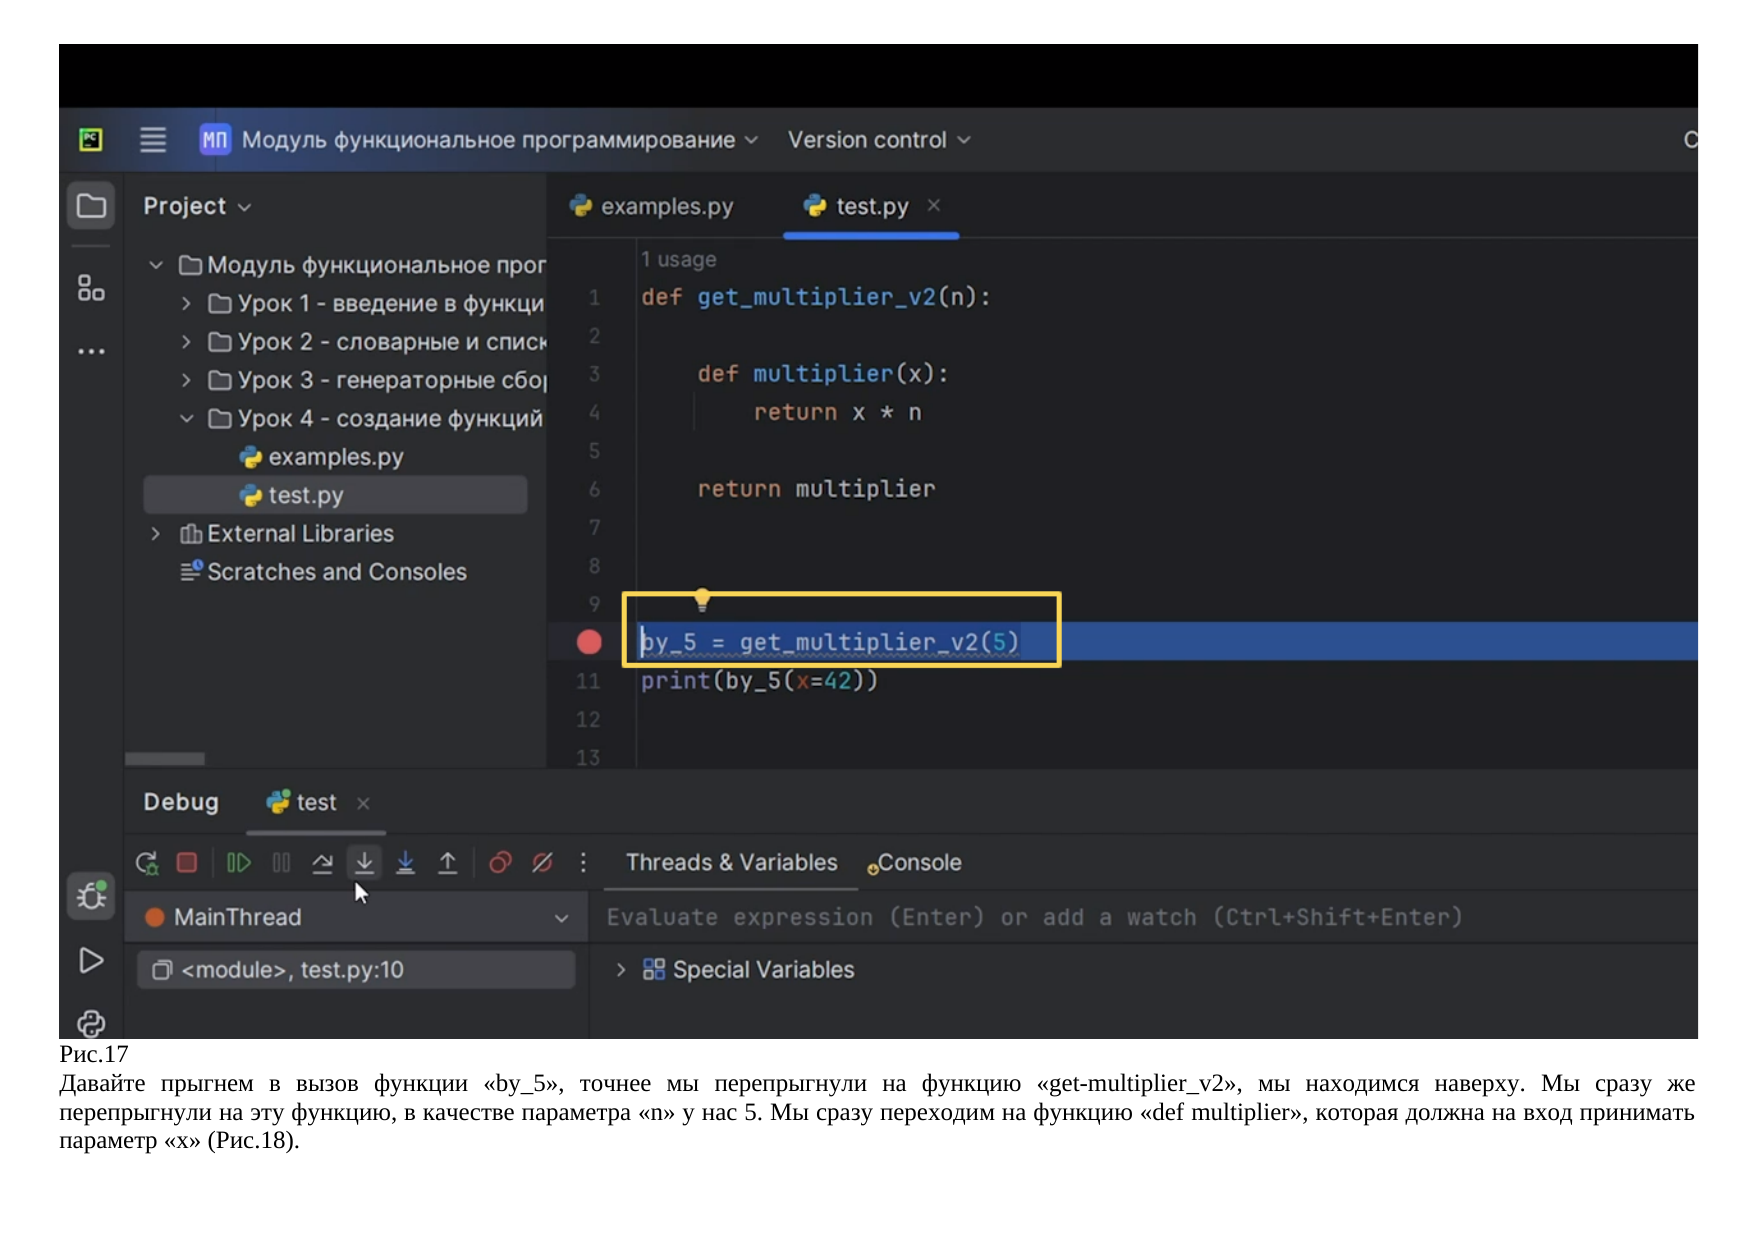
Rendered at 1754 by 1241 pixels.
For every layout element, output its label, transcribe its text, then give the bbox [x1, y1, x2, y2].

text Давайте прыгнем в вызов функции «by_5», точнее мы перепрыгнули на функцию «get-multiplier_v2», мы находимся наверху. Мы сразу же перепрыгнули на эту функцию, в качестве параметра «n» у нас 5. Мы сразу переходим на функцию «def multiplier», которая должна на вход принимать параметр «x» (Рис.18). [59, 1068, 1698, 1154]
text Рис.17 [59, 1039, 1698, 1068]
picture [59, 44, 1699, 1039]
